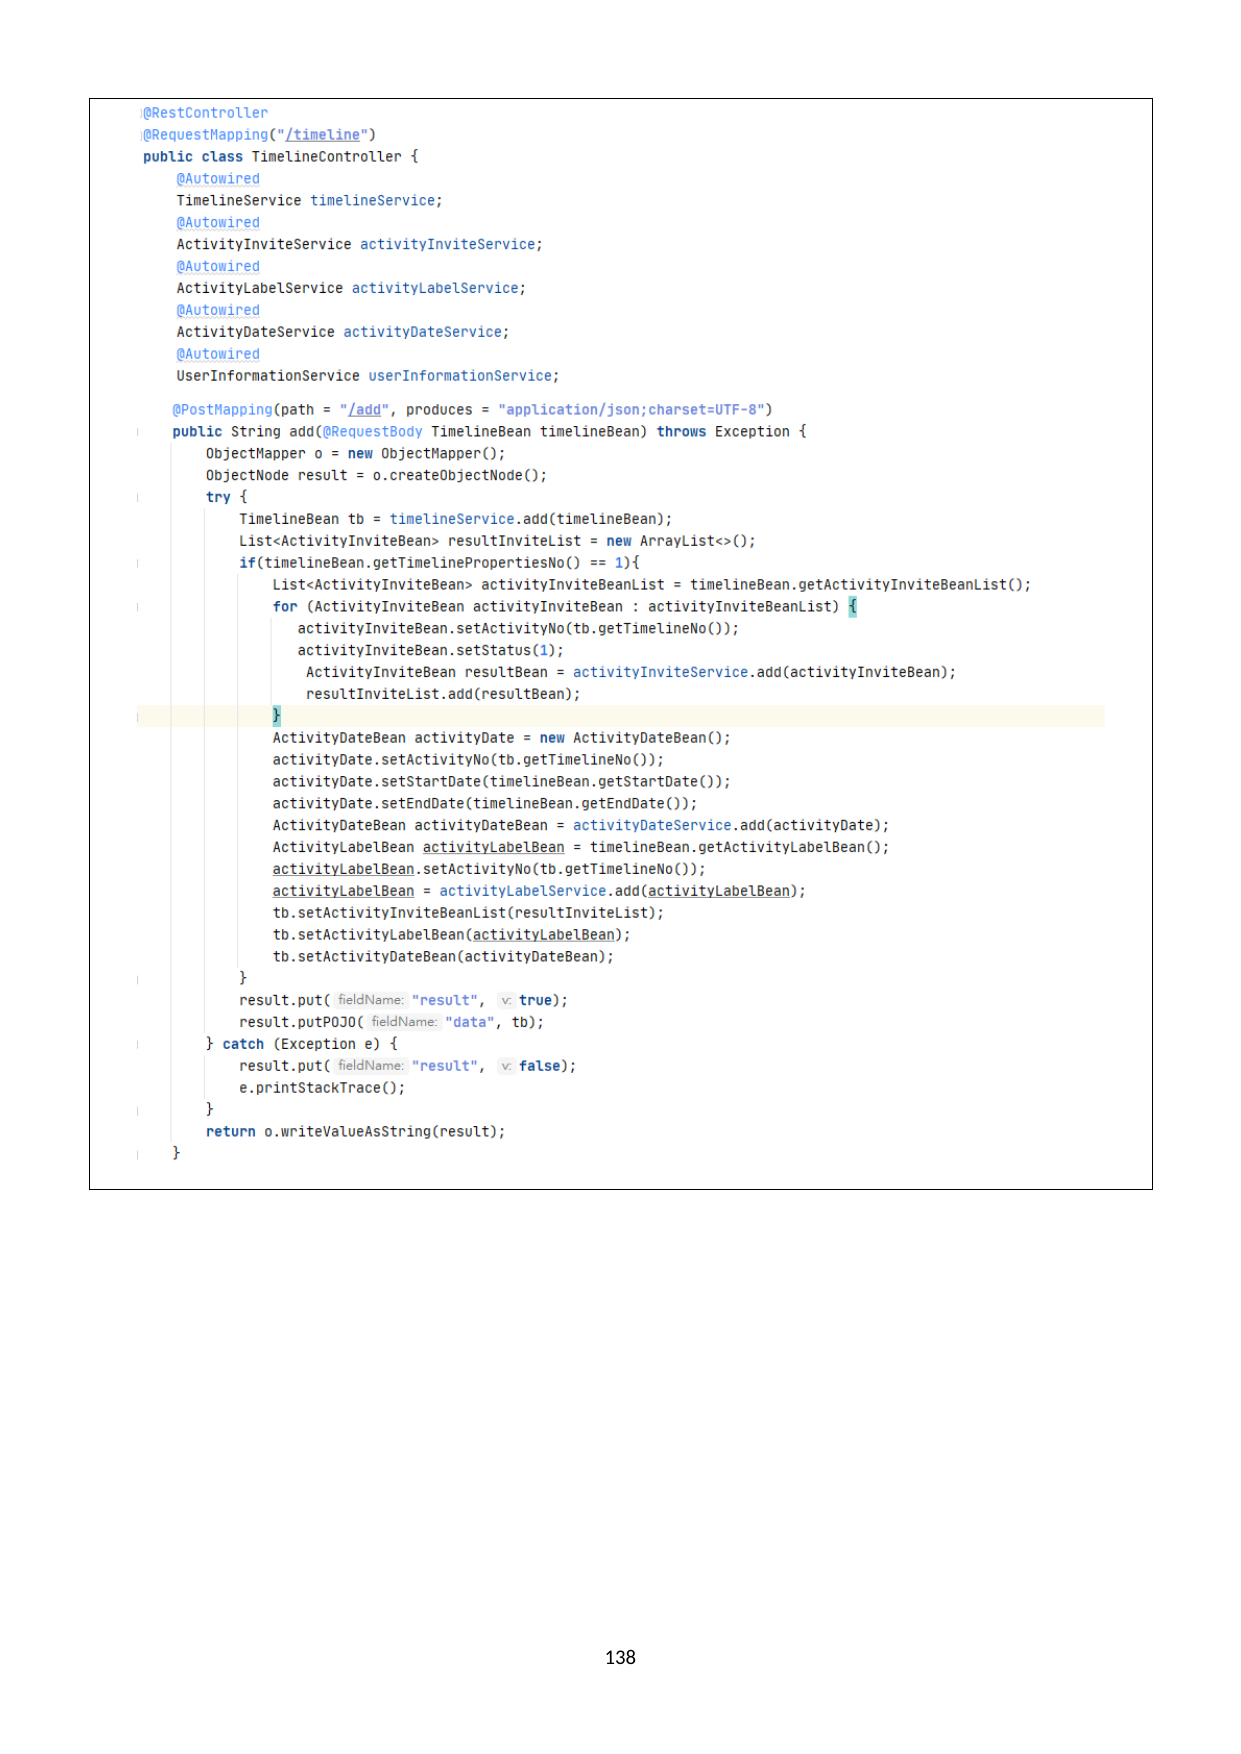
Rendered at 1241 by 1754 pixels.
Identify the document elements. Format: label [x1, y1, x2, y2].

picture [136, 400, 1105, 1174]
table_cell [90, 99, 1152, 1189]
picture [140, 100, 1102, 388]
